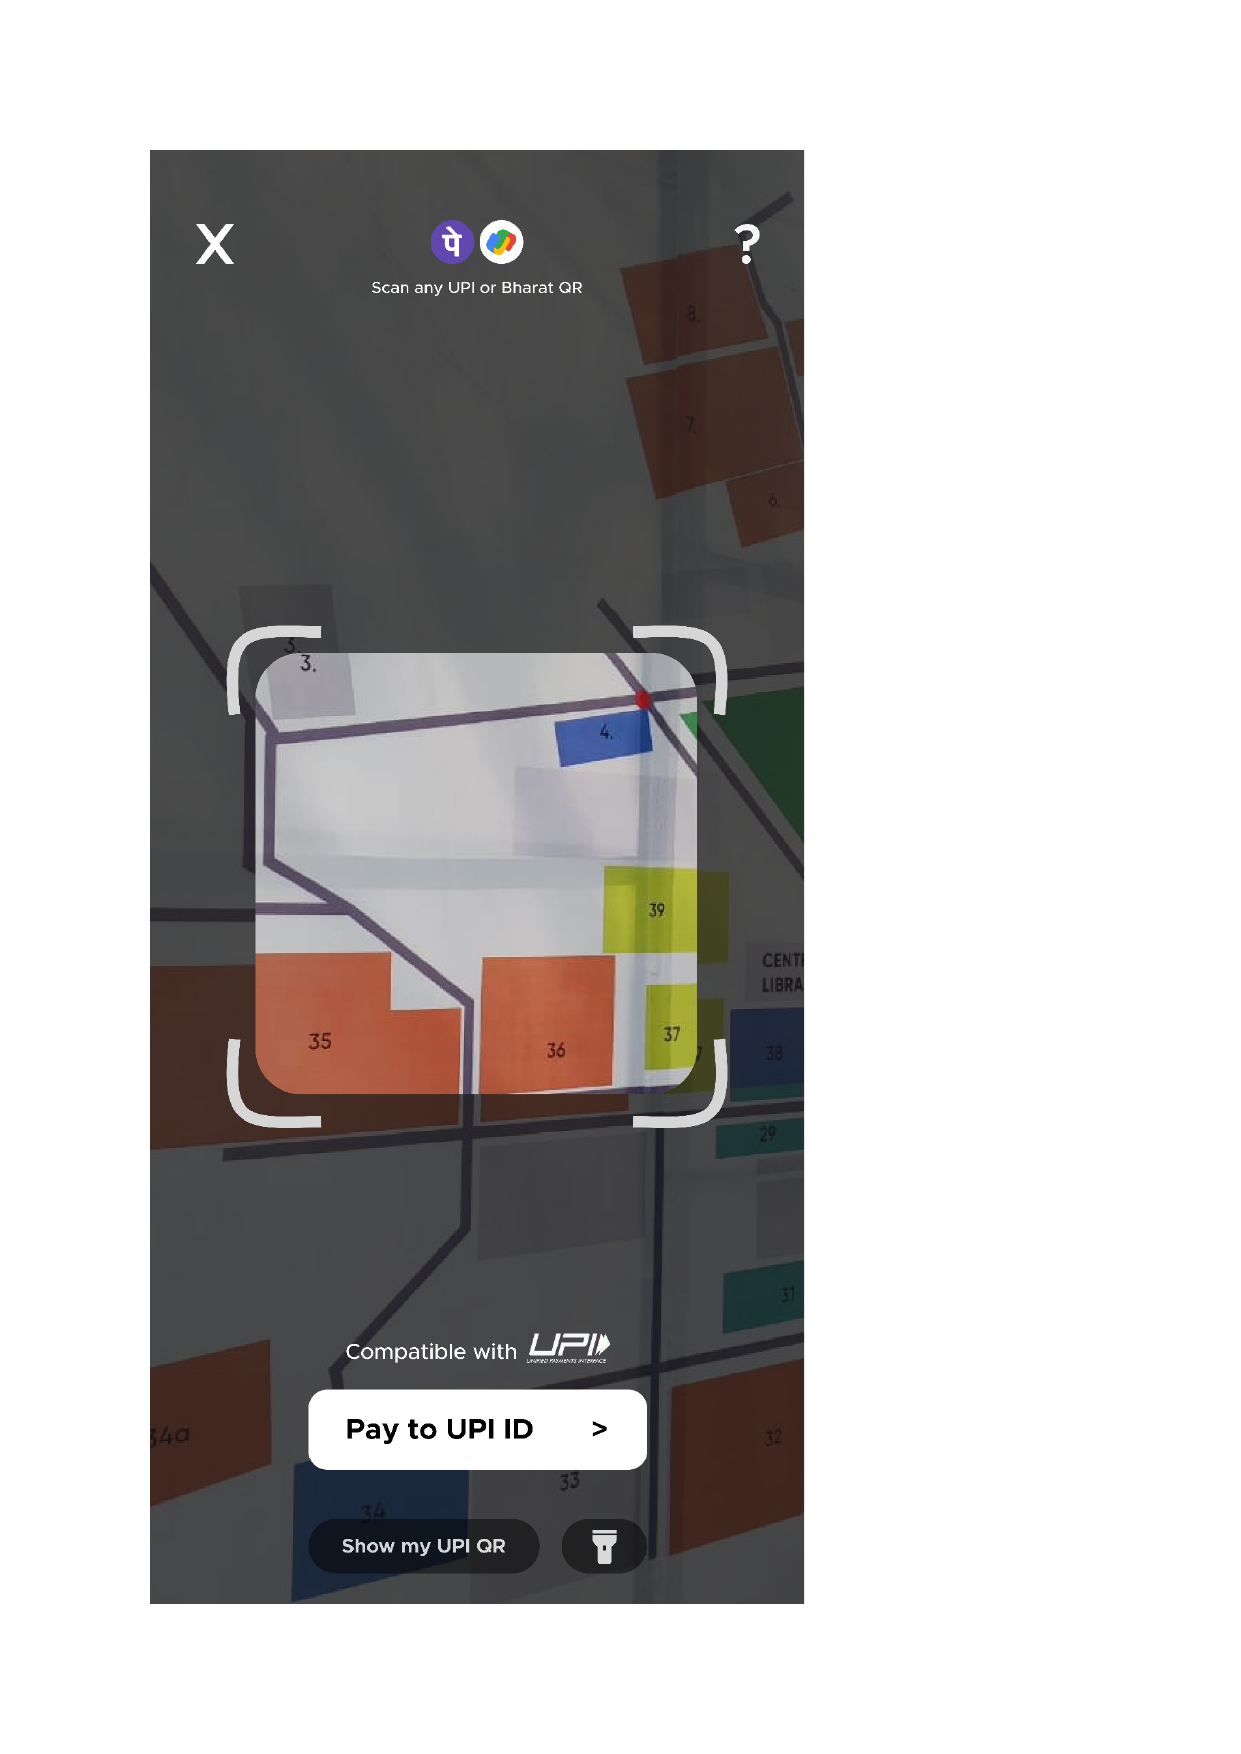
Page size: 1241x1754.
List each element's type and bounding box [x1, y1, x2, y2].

picture [150, 150, 805, 1604]
